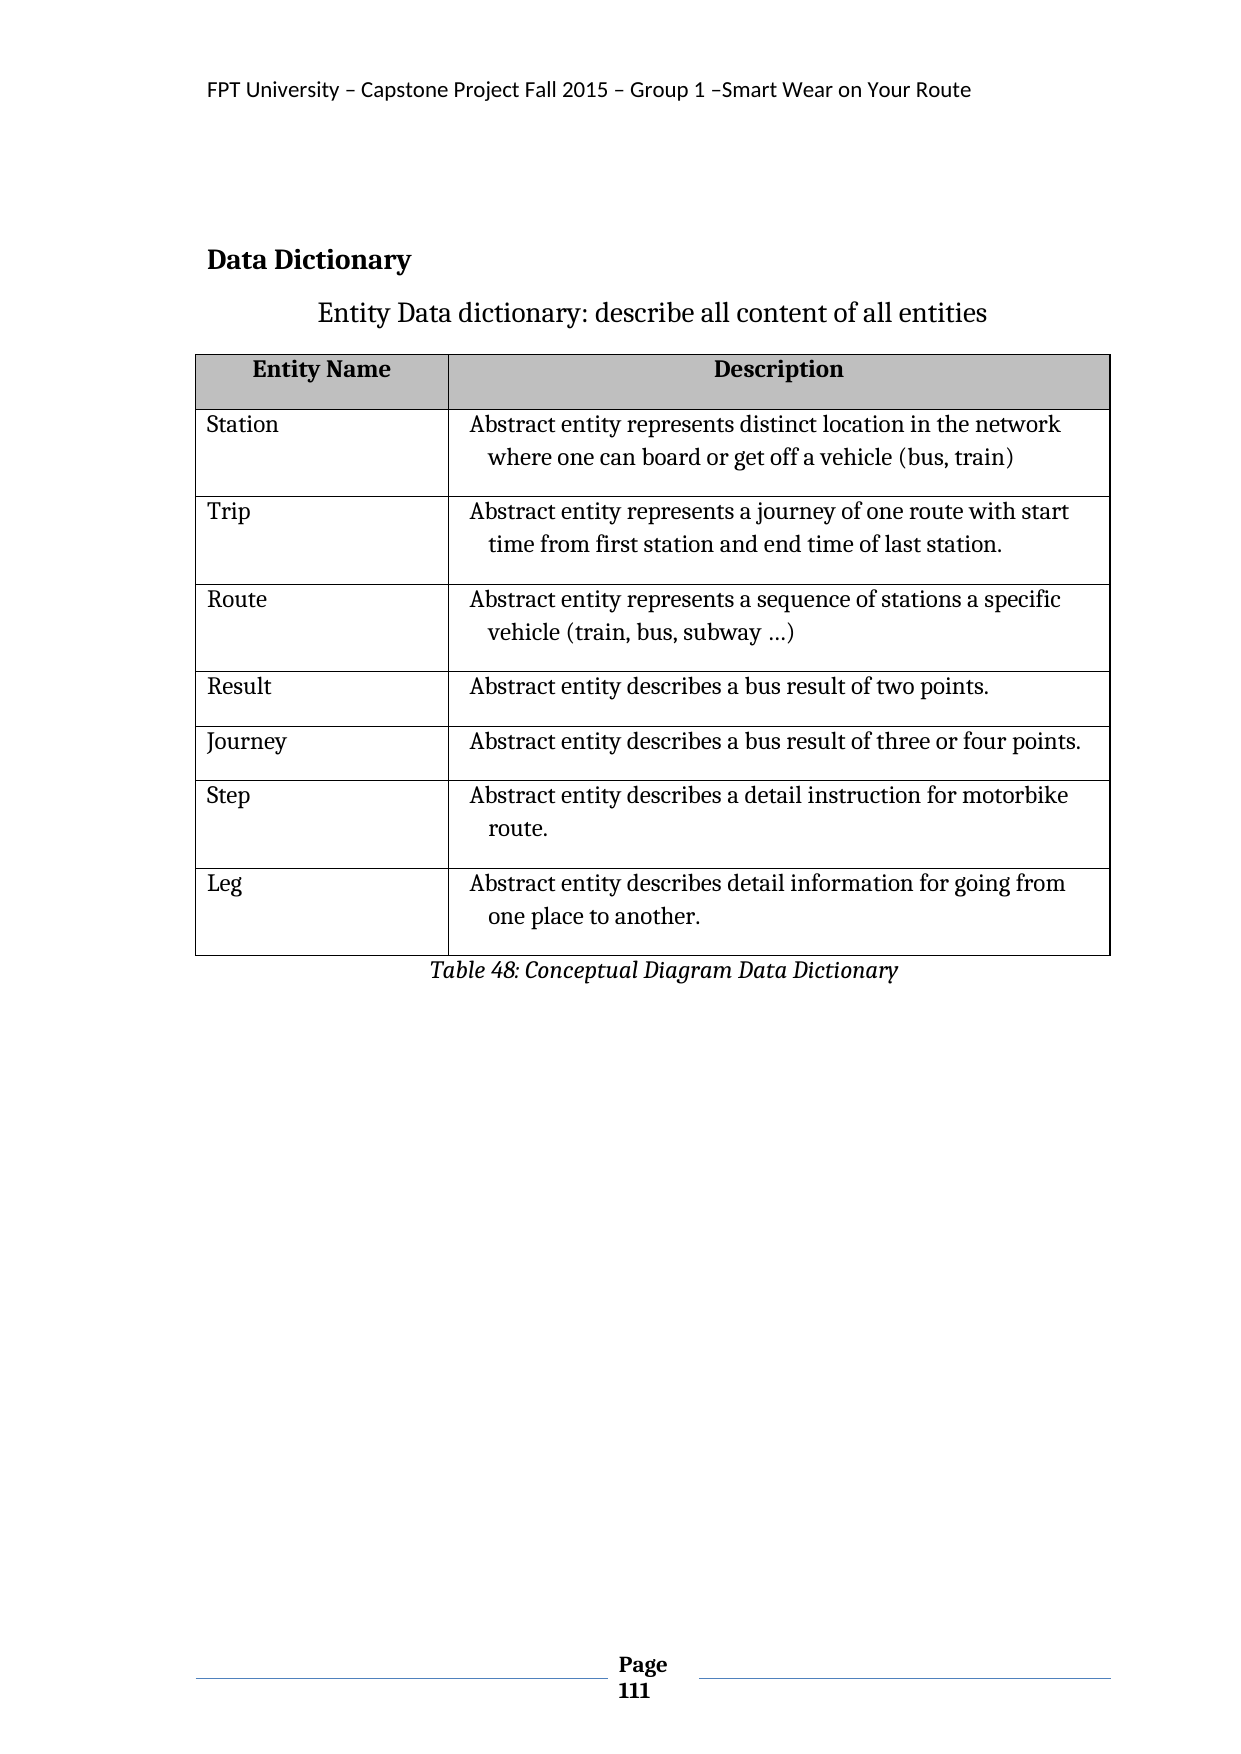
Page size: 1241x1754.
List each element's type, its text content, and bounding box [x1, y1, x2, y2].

text Data Dictionary [207, 243, 1122, 277]
table_cell Abstract entity represents a sequence of stations a specific vehicle (train, bus, subway …) [449, 585, 1109, 671]
table_cell Abstract entity describes a detail instruction for motorbike route. [449, 781, 1109, 868]
table_cell Abstract entity describes detail information for going from one place to another. [449, 869, 1109, 955]
table_cell Abstract entity represents distinct location in the network where one can board or get off a vehicle (bus, train) [449, 410, 1109, 496]
table_header Entity Data dictionary: describe all content of all entities [196, 296, 1110, 354]
table_cell Abstract entity describes a bus result of three or four points. [449, 727, 1109, 780]
table_cell Description [449, 355, 1109, 409]
table_cell Leg [196, 869, 448, 955]
table_cell Step [196, 781, 448, 868]
table_cell Abstract entity represents a journey of one route with start time from first station and end time of last station. [449, 497, 1109, 584]
table_cell Abstract entity describes a bus result of two points. [449, 672, 1109, 726]
table_cell Station [196, 410, 448, 496]
table_cell Trip [196, 497, 448, 584]
table_cell Entity Name [196, 355, 448, 409]
table_cell Route [196, 585, 448, 671]
table_cell Result [196, 672, 448, 726]
table_cell Journey [196, 727, 448, 780]
